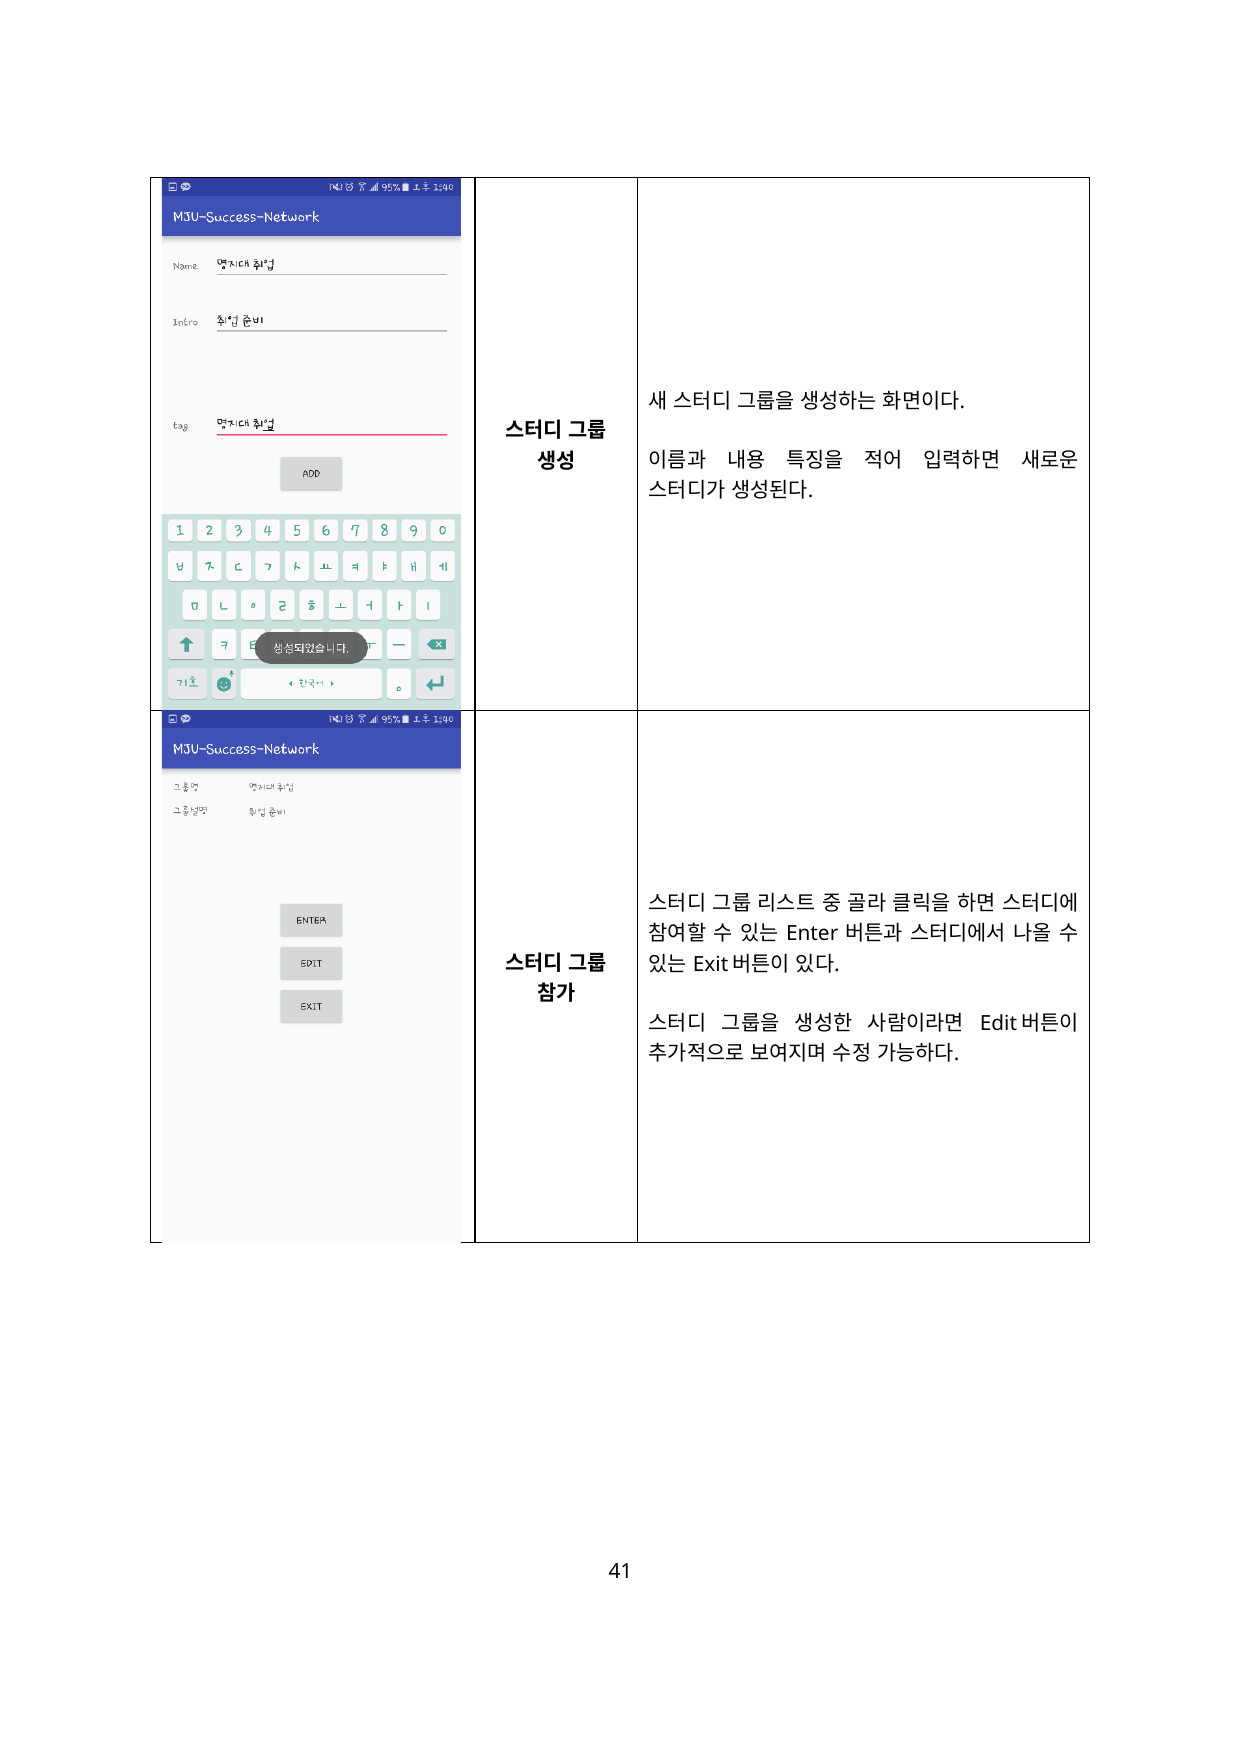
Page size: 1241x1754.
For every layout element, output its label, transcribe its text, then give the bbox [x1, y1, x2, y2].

table_cell 스터디 그룹 생성 [476, 178, 637, 710]
table_cell [151, 711, 161, 1242]
table_cell [461, 178, 474, 710]
table_cell [461, 711, 474, 1242]
picture [161, 178, 461, 1243]
table_cell 새 스터디 그룹을 생성하는 화면이다. 이름과 내용 특징을 적어 입력하면 새로운 스터디가 생성된다. [638, 178, 1089, 710]
table_cell 스터디 그룹 리스트 중 골라 클릭을 하면 스터디에 참여할 수 있는 Enter 버튼과 스터디에서 나올 수 있는 Exit버튼이 있다. 스터디 그룹을 생성한 사람이라면 Edit버튼이 추가적으로 보여지며 수정 가능하다. [638, 711, 1089, 1242]
table_cell 스터디 그룹 참가 [476, 711, 637, 1242]
table_cell [151, 178, 161, 710]
